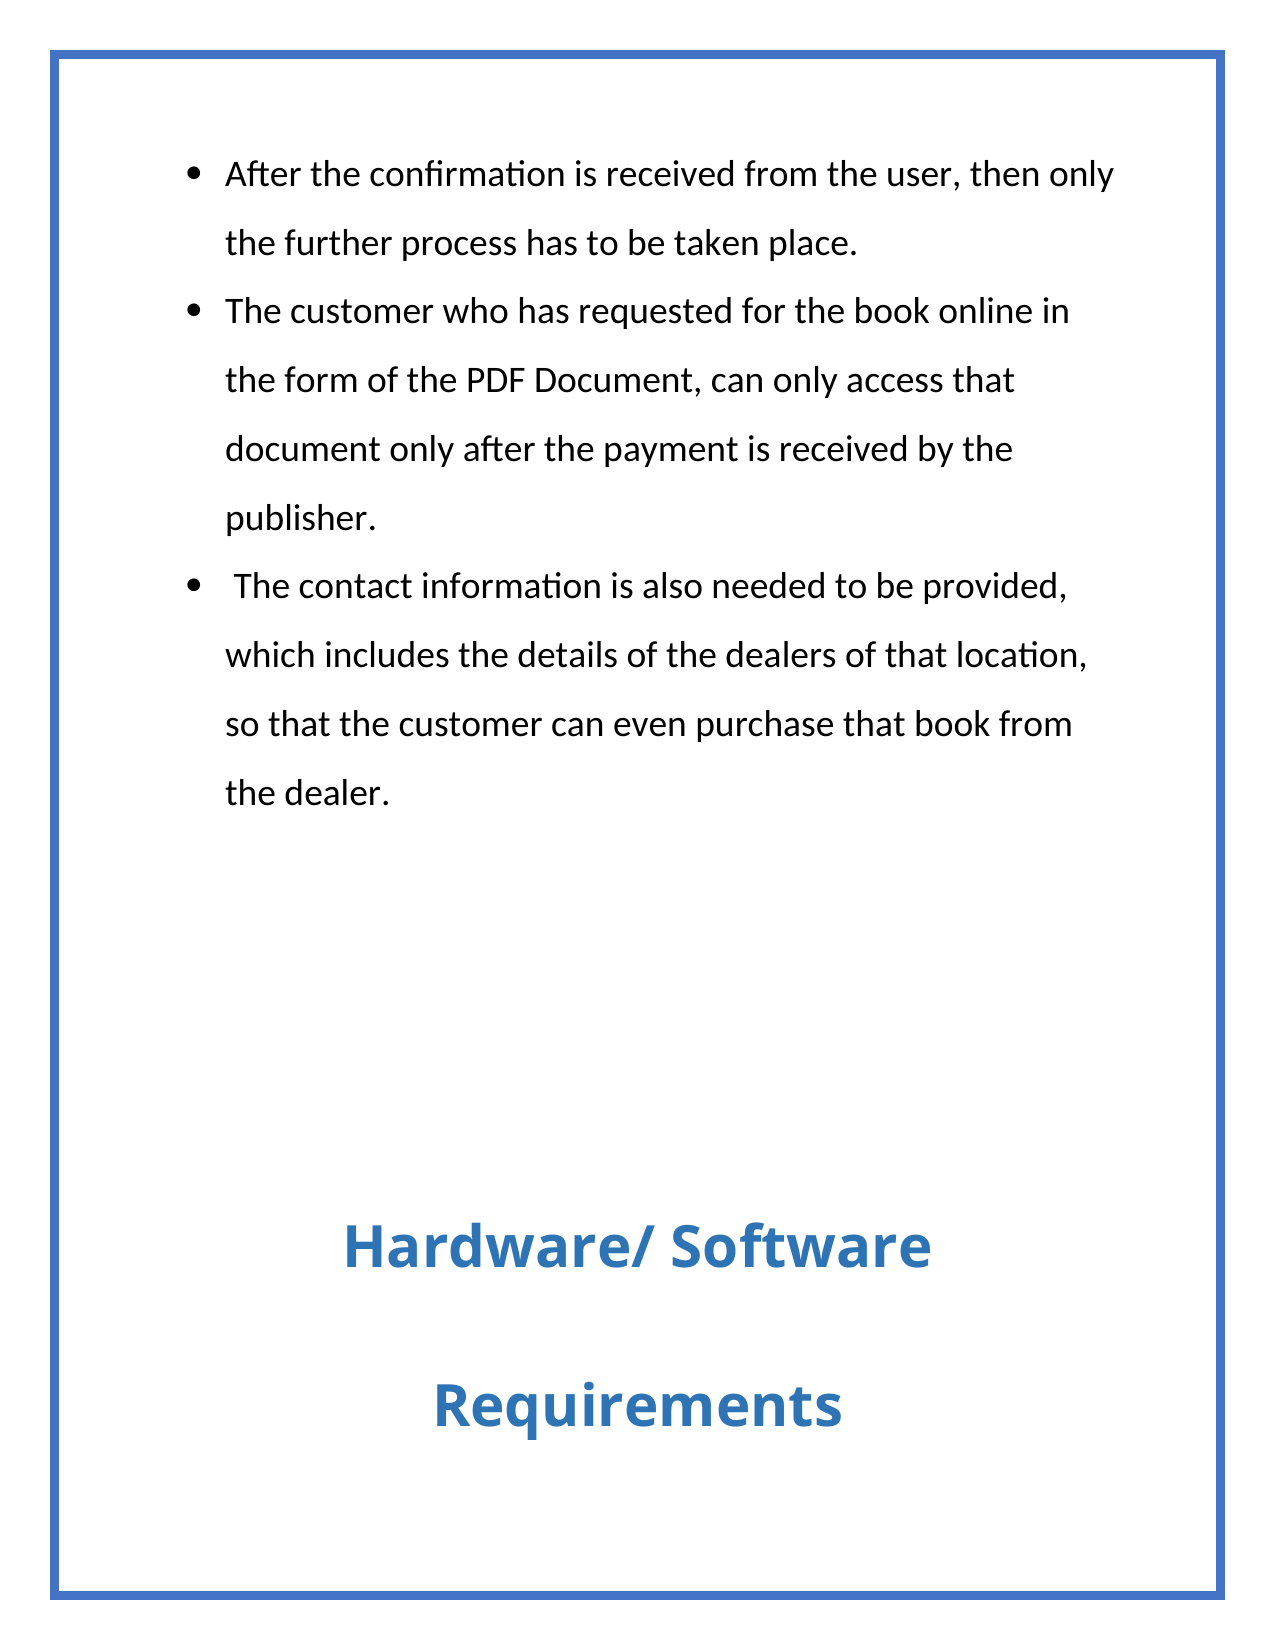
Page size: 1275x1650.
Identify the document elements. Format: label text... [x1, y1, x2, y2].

list After the confirmation is received from the user, then only the further process has to be taken place. [187, 150, 1125, 264]
list The contact information is also needed to be provided, which includes the details of the dealers of that location, so that the customer can even purchase that book from the dealer. [187, 562, 1125, 814]
list The customer who has requested for the book online in the form of the PDF Document, can only access that document only after the payment is received by the publisher. [187, 287, 1125, 539]
text Hardware/ Software Requirements [150, 1205, 1125, 1443]
